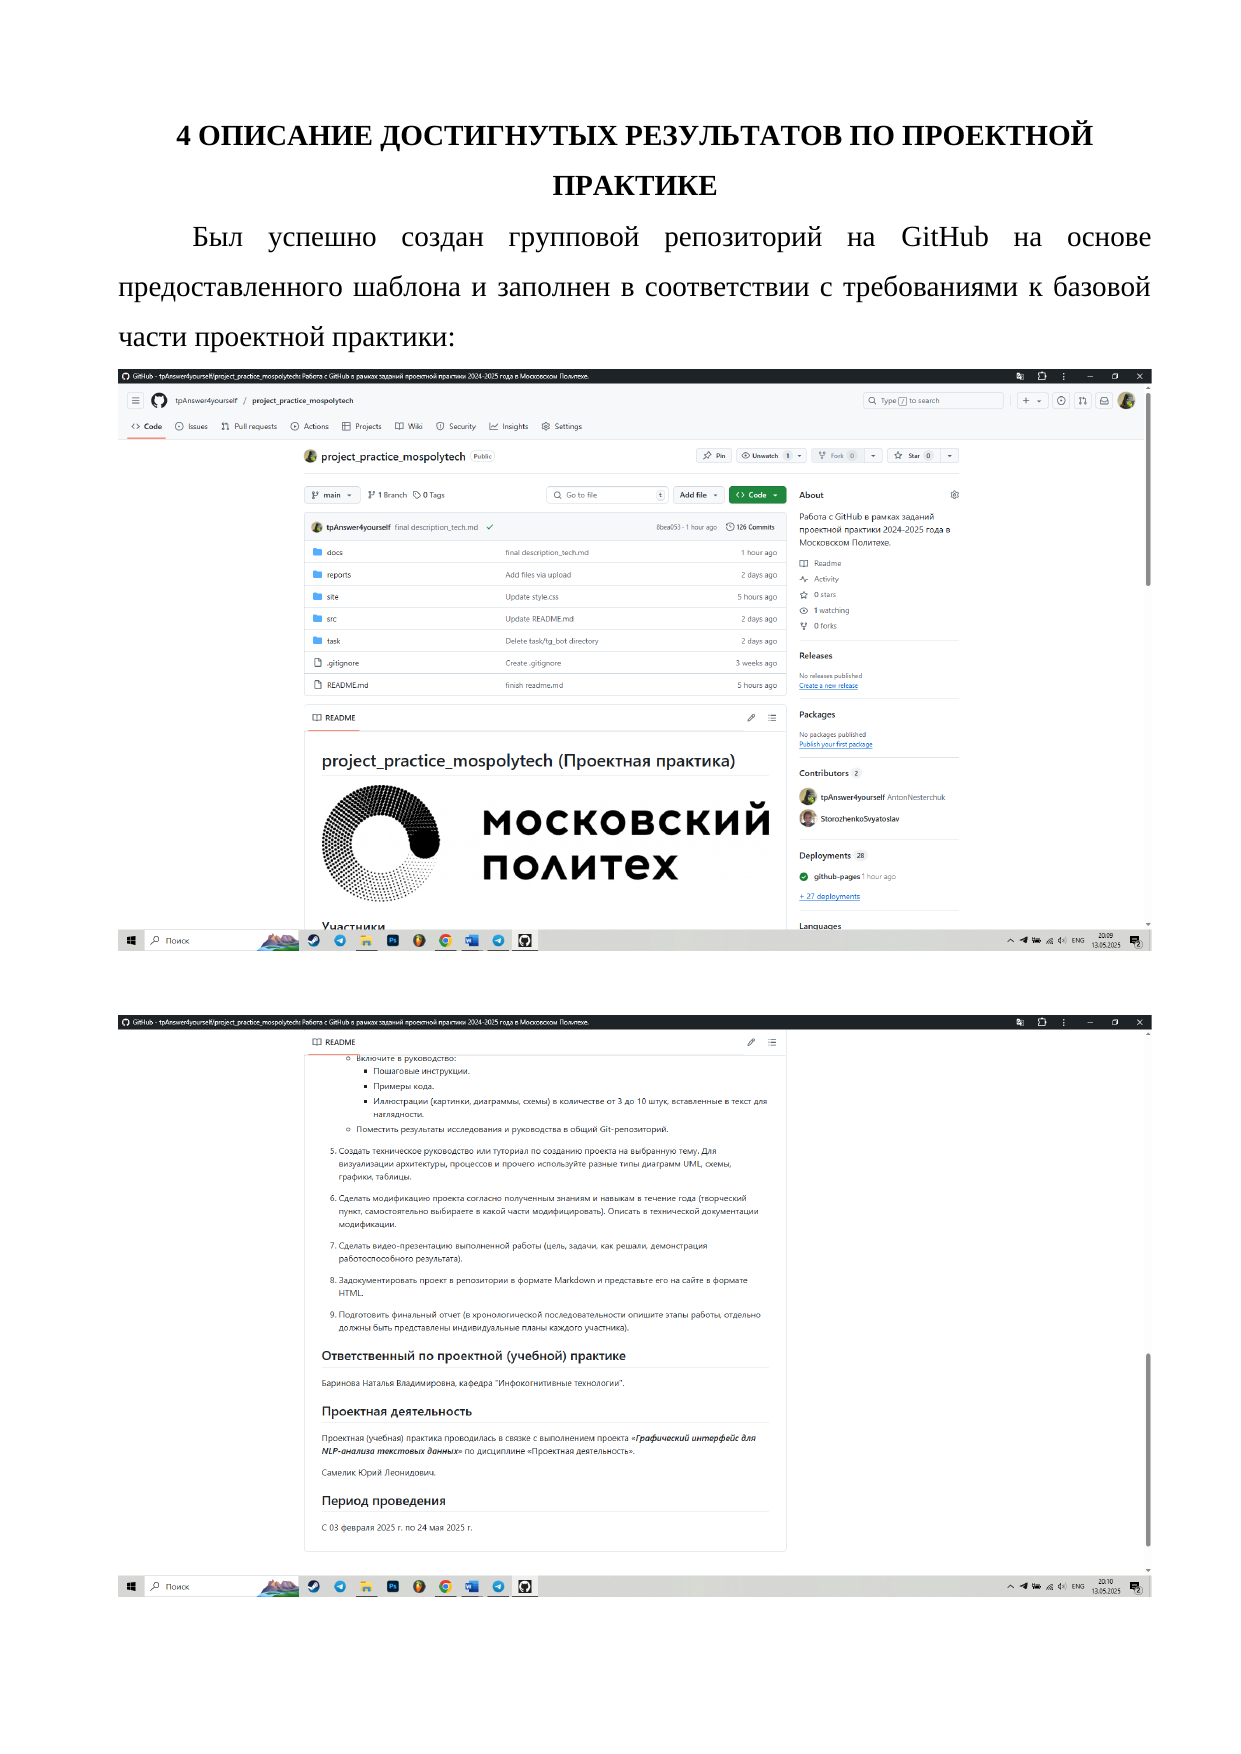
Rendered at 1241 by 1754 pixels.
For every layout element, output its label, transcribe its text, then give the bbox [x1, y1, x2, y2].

picture [118, 369, 1152, 951]
text 4 ОПИСАНИЕ ДОСТИГНУТЫХ РЕЗУЛЬТАТОВ ПО ПРОЕКТНОЙ ПРАКТИКЕ [118, 118, 1152, 202]
text Был успешно создан групповой репозиторий на GitHub на основе предоставленного шаблона и заполнен в соответствии с требованиями к базовой части проектной практики: [118, 219, 1152, 353]
picture [118, 1015, 1152, 1597]
